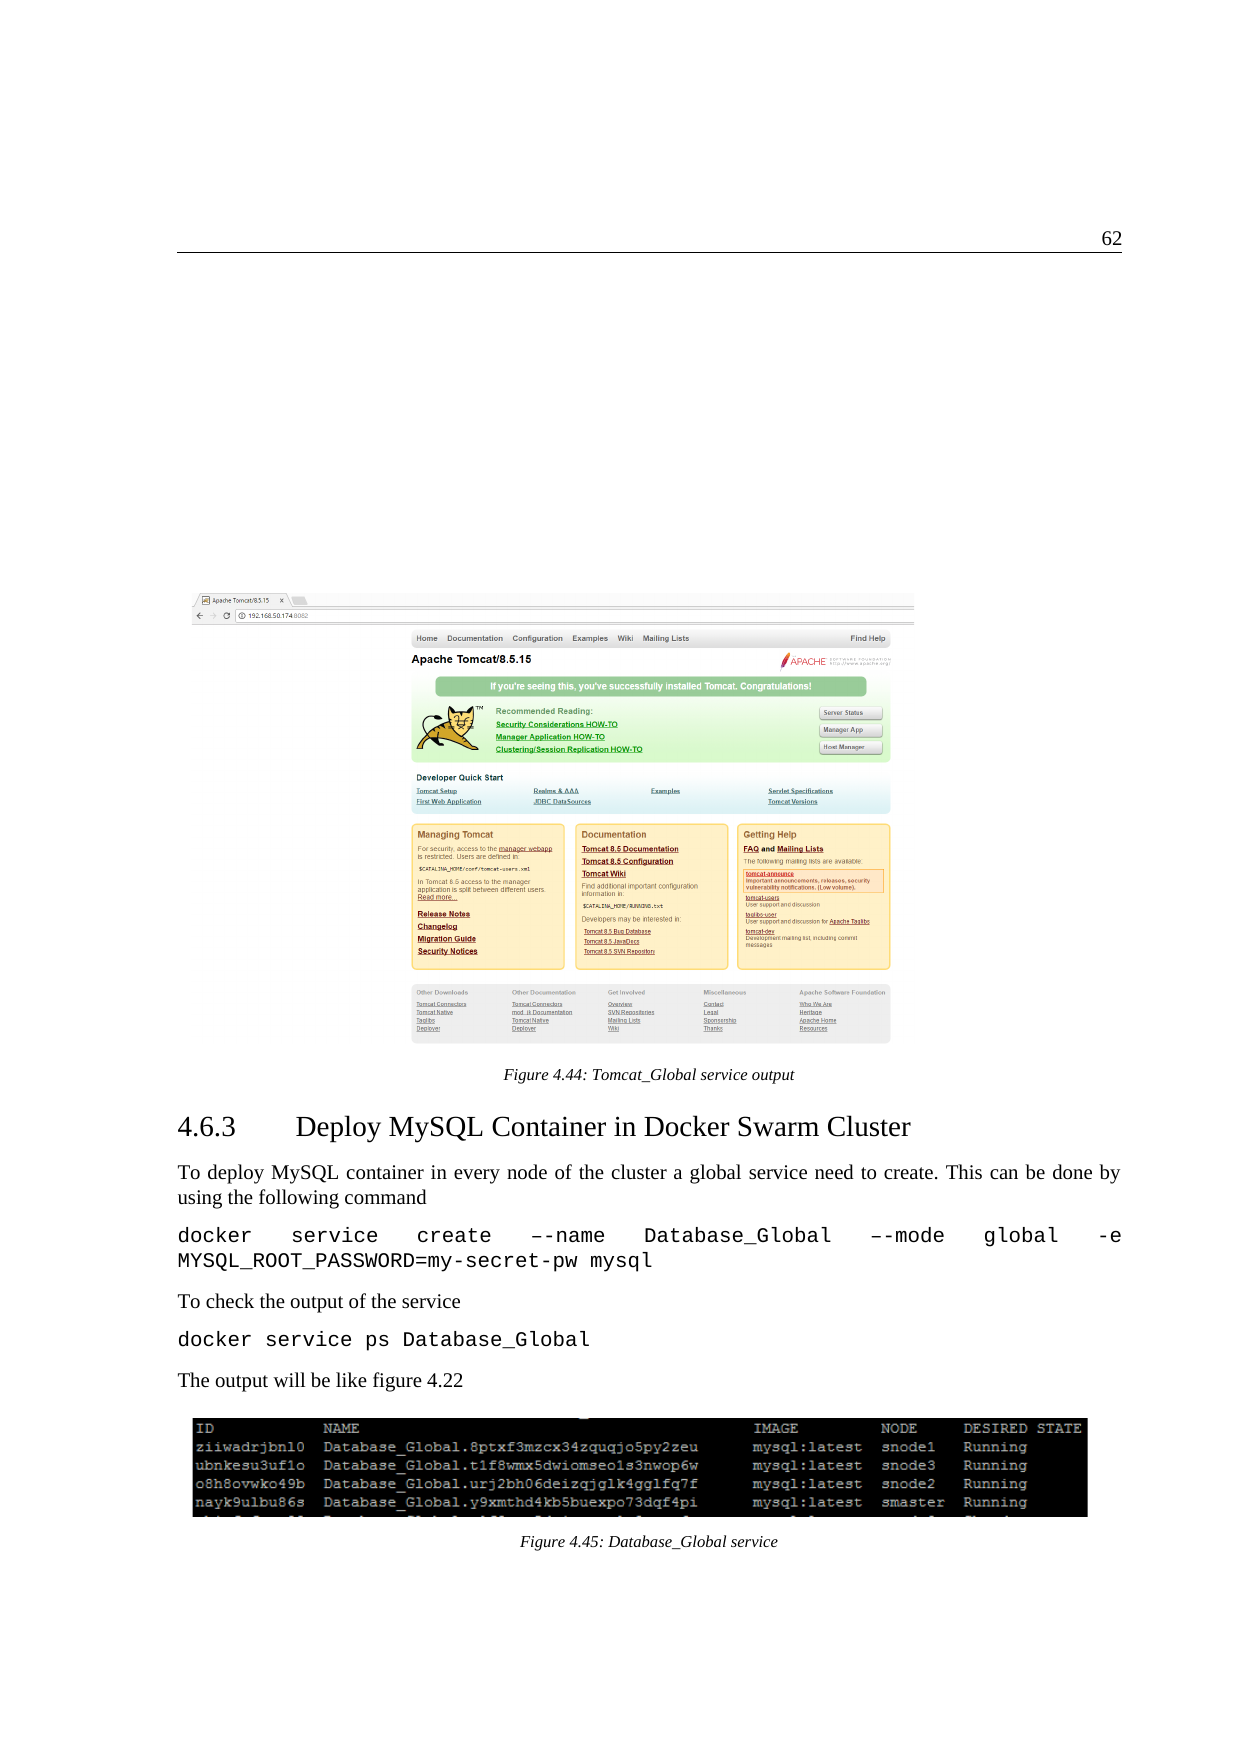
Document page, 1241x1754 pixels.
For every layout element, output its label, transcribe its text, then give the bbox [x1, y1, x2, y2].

text docker service ps Database_Global [177, 1328, 1122, 1353]
picture [191, 593, 915, 1044]
subtitle Deploy MySQL Container in Docker Swarm Cluster [177, 1109, 1122, 1142]
picture [192, 1418, 1088, 1517]
text To deploy MySQL container in every node of the cluster a global service need to create. This can be done by using the following command [177, 1159, 1122, 1209]
text To check the output of the service [177, 1288, 1122, 1313]
text docker service create –-name Database_Global –-mode global -e MYSQL_ROOT_PASSWORD=my-secret-pw mysql [177, 1224, 1122, 1274]
text The output will be like figure 4.22 [177, 1367, 1122, 1392]
